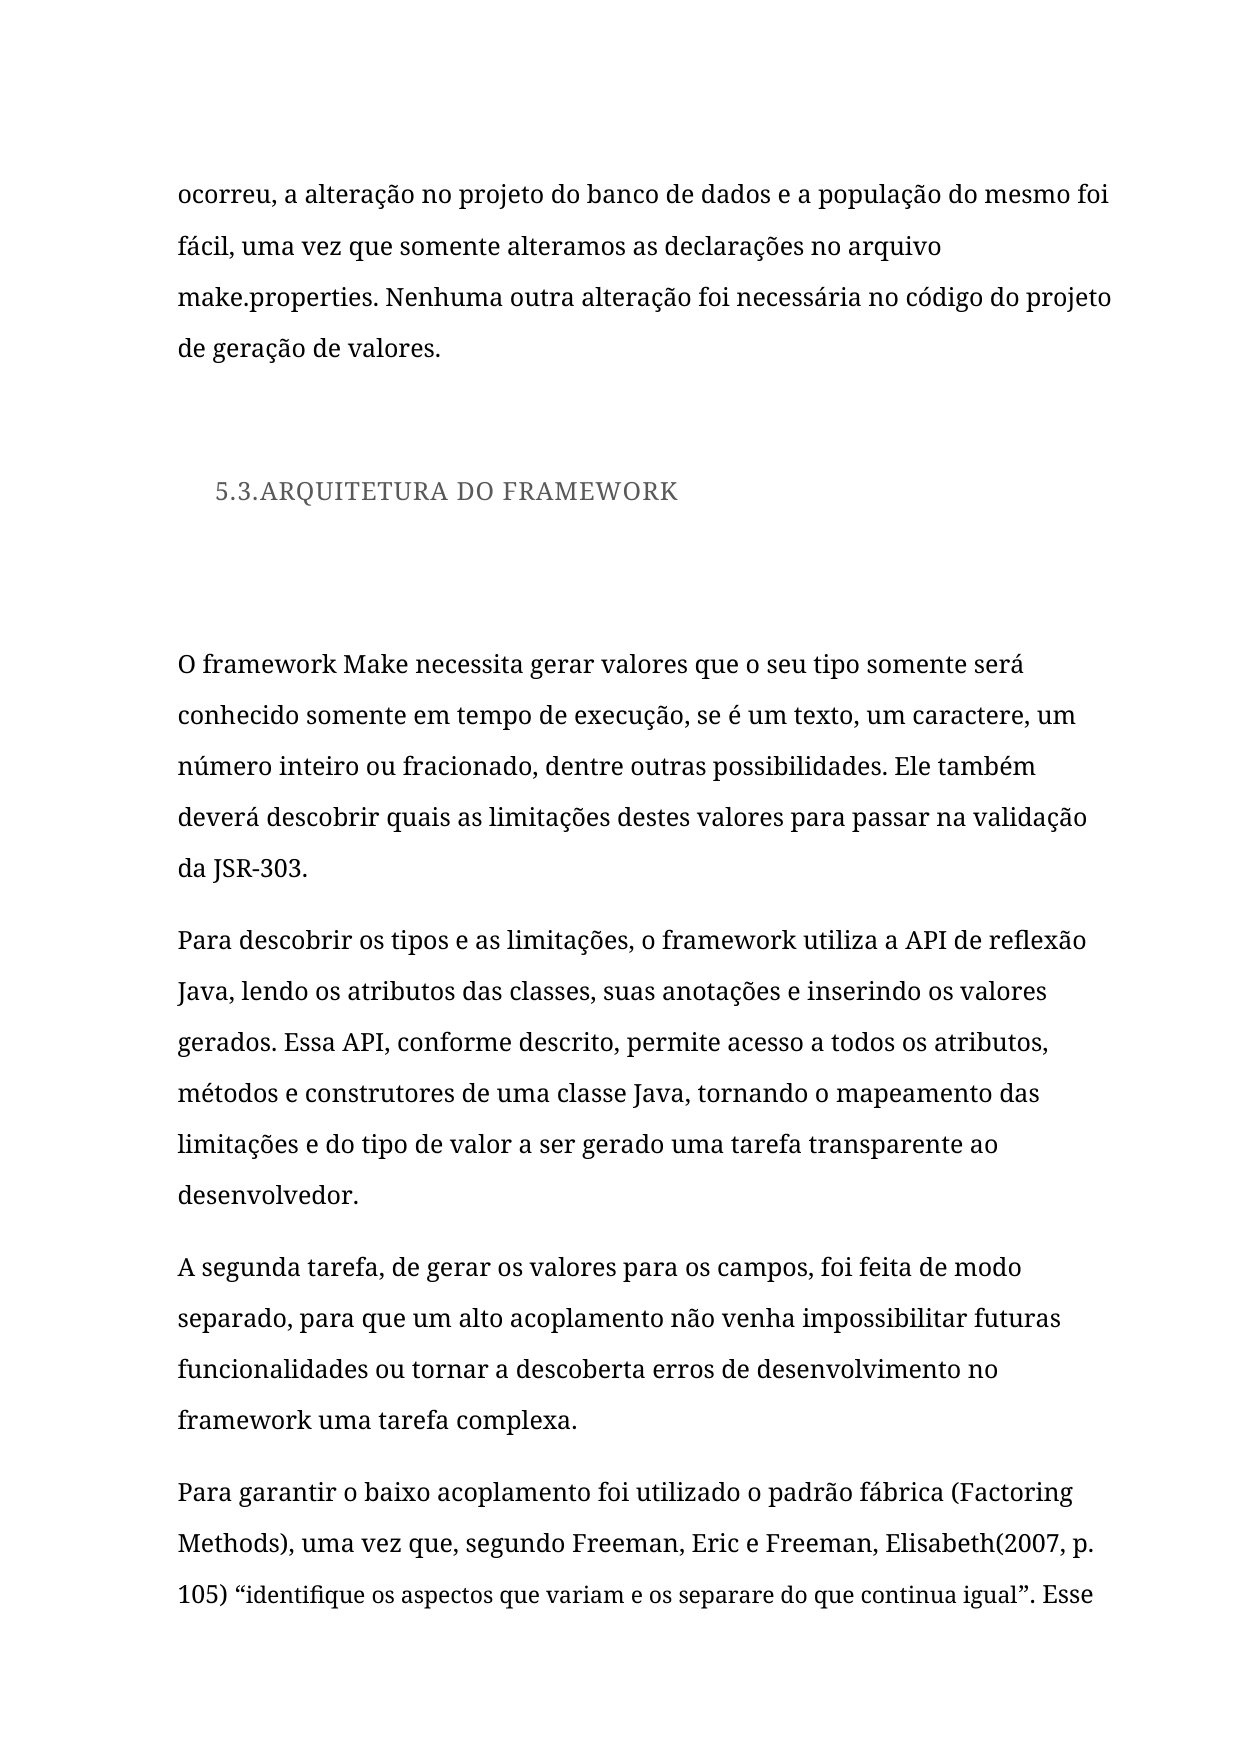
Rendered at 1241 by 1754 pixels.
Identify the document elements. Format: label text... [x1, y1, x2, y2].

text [177, 177, 1122, 364]
text A segunda tarefa, de gerar os valores para os campos, foi feita de modo separado, para que um alto acoplamento não venha impossibilitar futuras funcionalidades ou tornar a descoberta erros de desenvolvimento no framework uma tarefa complexa. [177, 1249, 1122, 1437]
subtitle Arquitetura do framework [215, 474, 1122, 508]
text Para descobrir os tipos e as limitações, o framework utiliza a API de reflexão Java, lendo os atributos das classes, suas anotações e inserindo os valores gerados. Essa API, conforme descrito, permite acesso a todos os atributos, métodos e construtores de uma classe Java, tornando o mapeamento das limitações e do tipo de valor a ser gerado uma tarefa transparente ao desenvolvedor. [177, 922, 1122, 1212]
text O framework Make necessita gerar valores que o seu tipo somente será conhecido somente em tempo de execução, se é um texto, um caractere, um número inteiro ou fracionado, dentre outras possibilidades. Ele também deverá descobrir quais as limitações destes valores para passar na validação da JSR-303. [177, 646, 1122, 884]
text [177, 1474, 1122, 1611]
